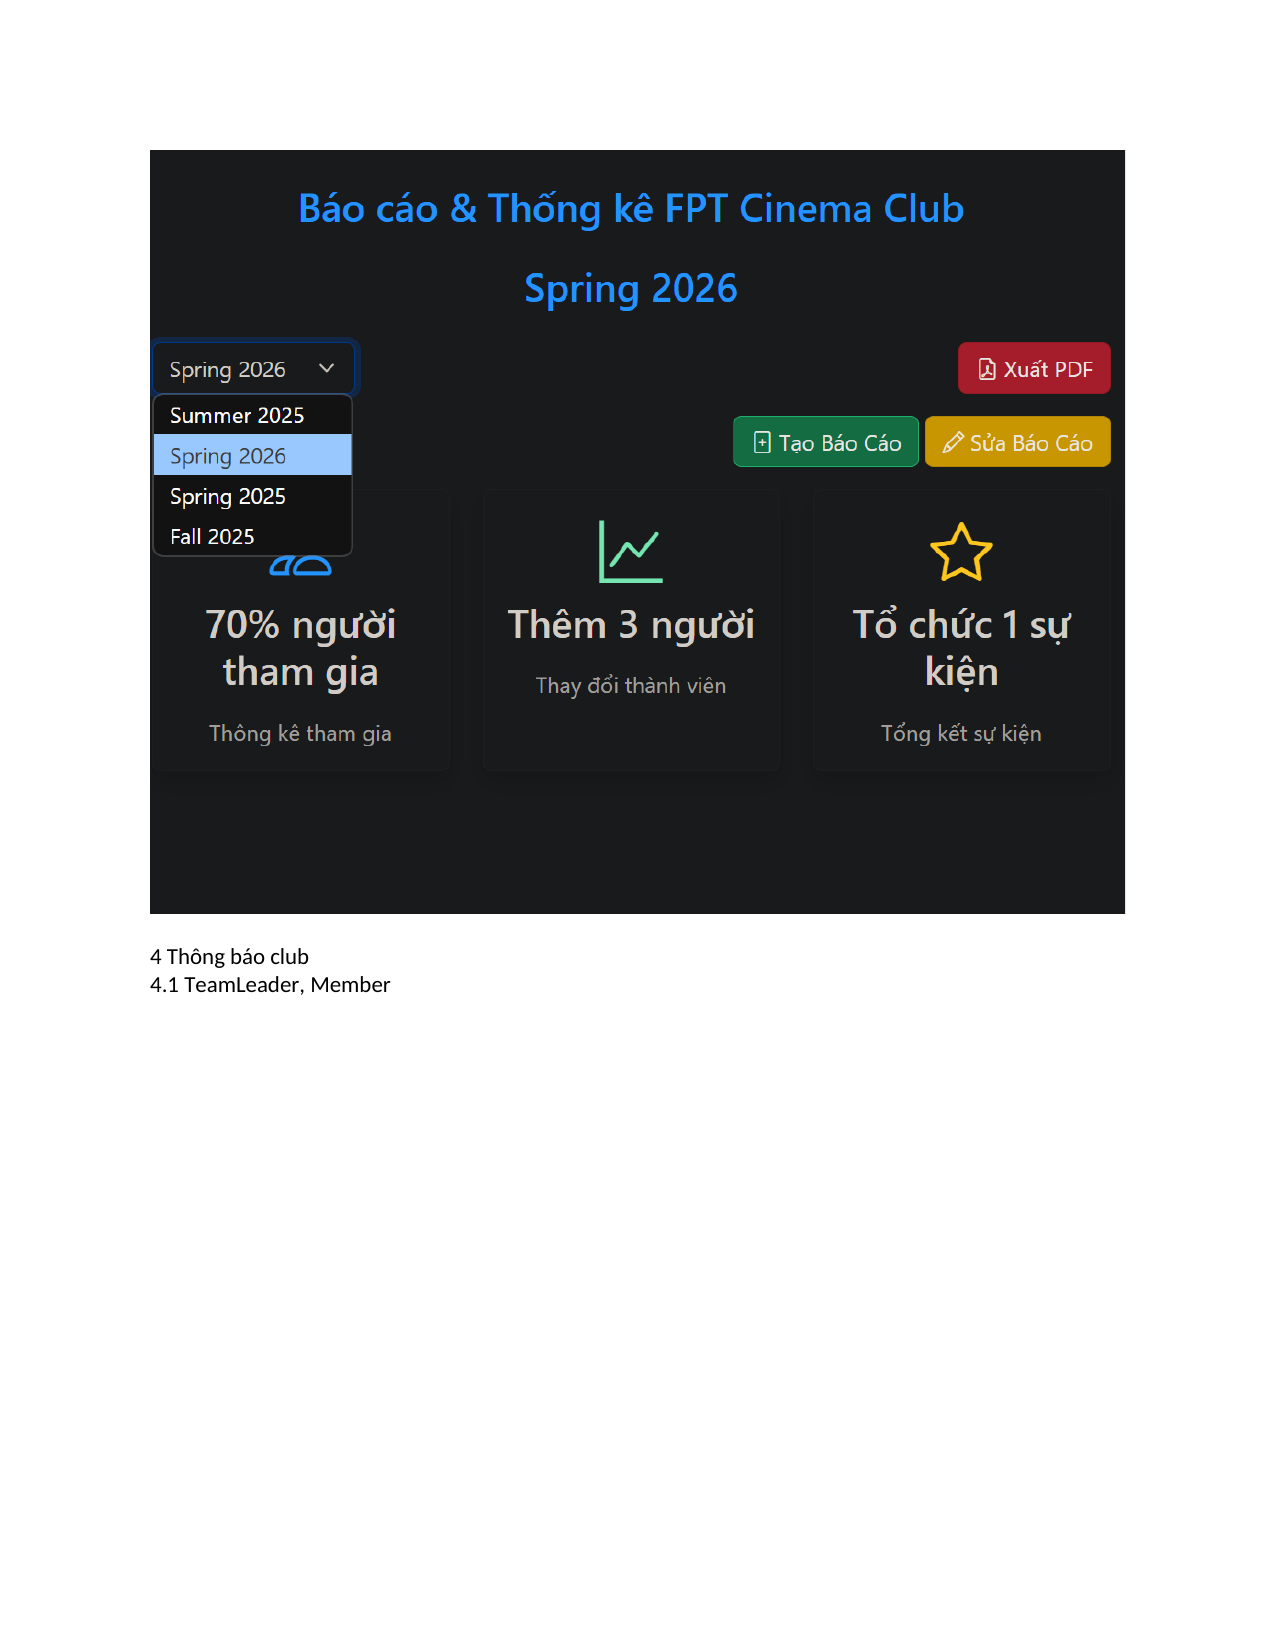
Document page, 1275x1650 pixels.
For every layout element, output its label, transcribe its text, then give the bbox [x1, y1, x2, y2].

text 4 Thông báo club [150, 942, 1125, 970]
text 4.1 TeamLeader, Member [150, 970, 1125, 998]
picture [150, 150, 1125, 914]
